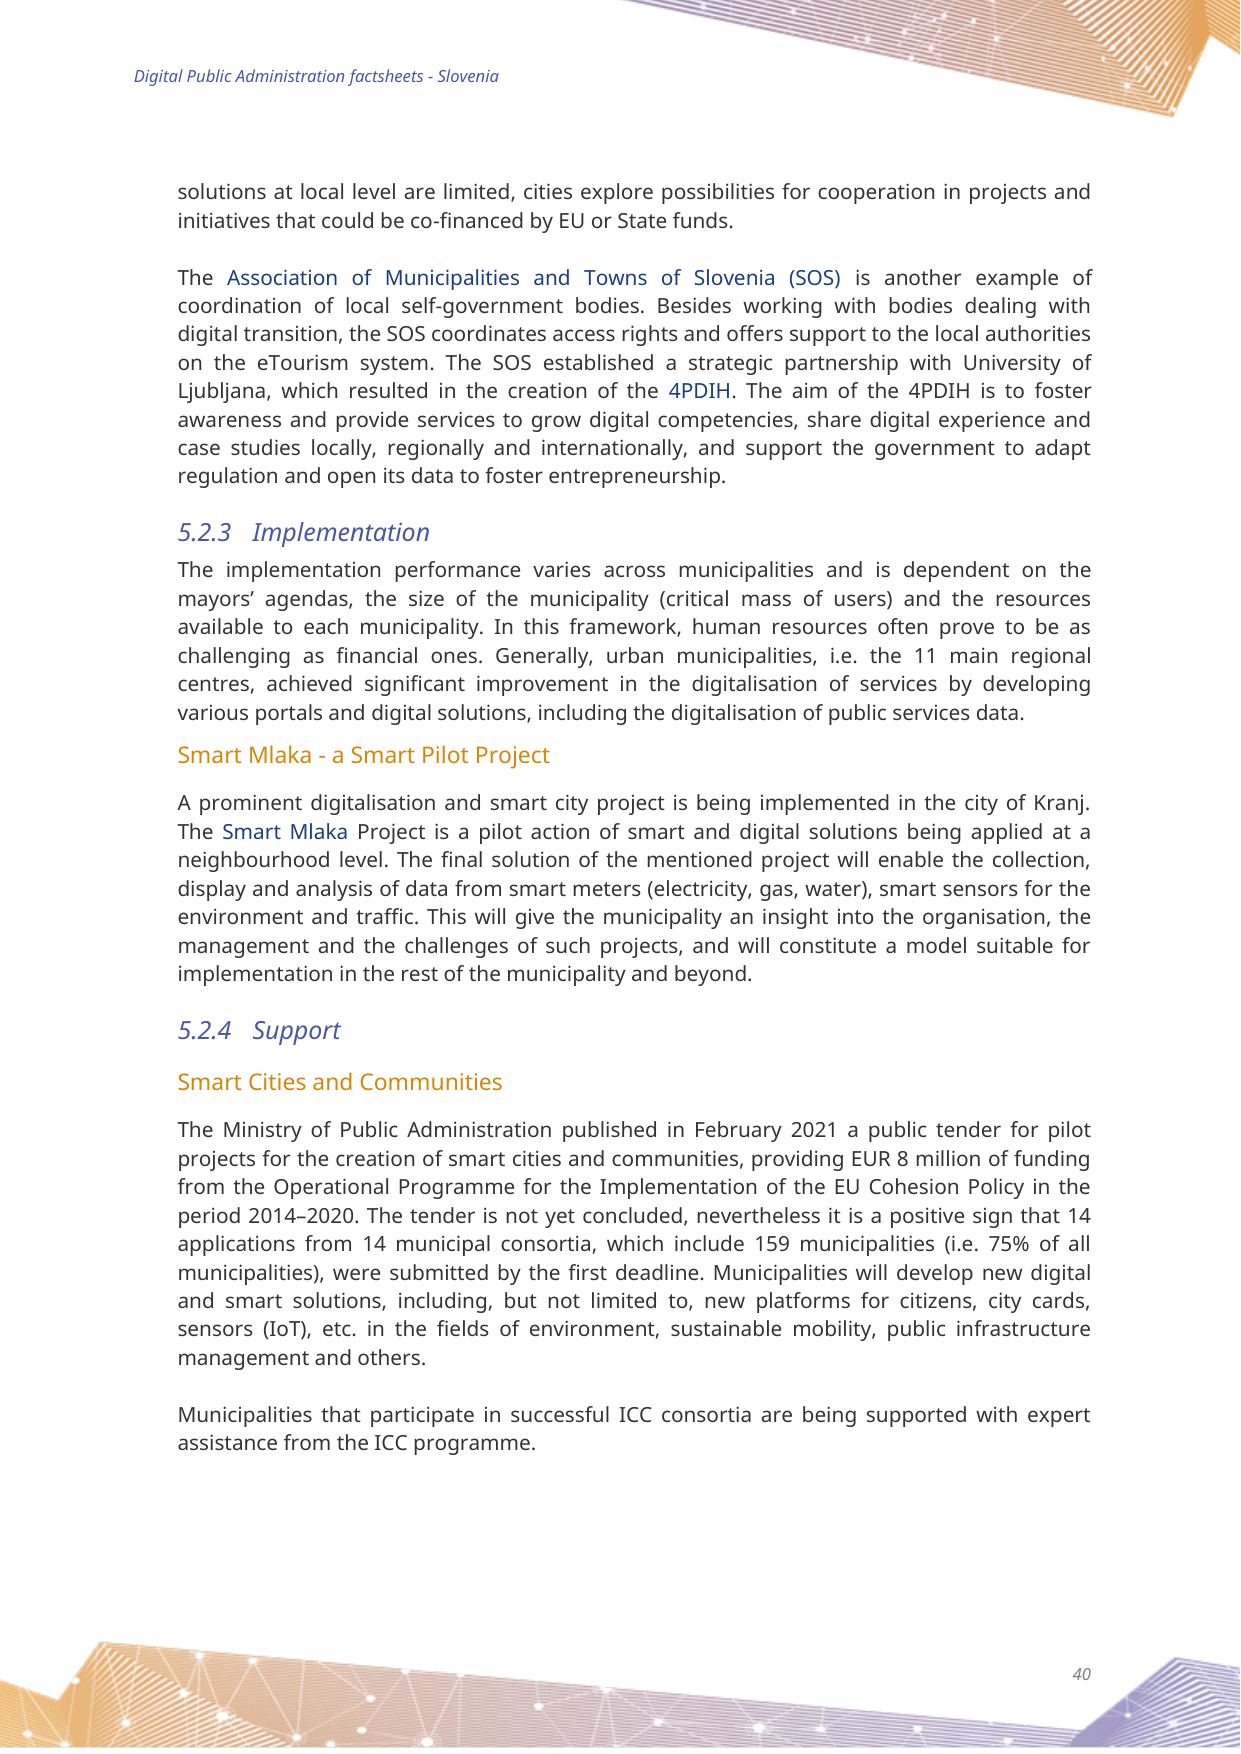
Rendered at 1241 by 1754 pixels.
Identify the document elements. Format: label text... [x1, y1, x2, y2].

subtitle Smart Cities and Communities [177, 1065, 1092, 1097]
text The implementation performance varies across municipalities and is dependent on the mayors’ agendas, the size of the municipality (critical mass of users) and the resources available to each municipality. In this framework, human resources often prove to be as challenging as financial ones. Generally, urban municipalities, i.e. the 11 main regional centres, achieved significant improvement in the digitalisation of services by developing various portals and digital solutions, including the digitalisation of public services data. [177, 555, 1092, 726]
text The Ministry of Public Administration published in February 2021 a public tender for pilot projects for the creation of smart cities and communities, providing EUR 8 million of funding from the Operational Programme for the Implementation of the EU Cohesion Policy in the period 2014–2020. The tender is not yet concluded, nevertheless it is a positive sign that 14 applications from 14 municipal consortia, which include 159 municipalities (i.e. 75% of all municipalities), were submitted by the first deadline. Municipalities will develop new digital and smart solutions, including, but not limited to, new platforms for citizens, city cards, sensors (IoT), etc. in the fields of environment, sustainable mobility, public infrastructure management and others. [177, 1115, 1092, 1371]
text A prominent digitalisation and smart city project is being implemented in the city of Kranj. The Smart Mlaka Project is a pilot action of smart and digital solutions being applied at a neighbourhood level. The final solution of the mentioned project will enable the collection, display and analysis of data from smart meters (electricity, gas, water), smart sensors for the environment and traffic. This will give the municipality an insight into the organisation, the management and the challenges of such projects, and will constitute a model suitable for implementation in the rest of the municipality and beyond. [177, 788, 1092, 988]
text The Association of Municipalities and Towns of Slovenia (SOS) is another example of coordination of local self-government bodies. Besides working with bodies dealing with digital transition, the SOS coordinates access rights and offers support to the local authorities on the eTourism system. The SOS established a strategic partnership with University of Ljubljana, which resulted in the creation of the 4PDIH. The aim of the 4PDIH is to foster awareness and provide services to grow digital competencies, share digital experience and case studies locally, regionally and internationally, and support the government to adapt regulation and open its data to foster entrepreneurship. [177, 263, 1092, 490]
subtitle Support [177, 1013, 1092, 1047]
picture [207, 0, 1241, 152]
picture [0, 1631, 1241, 1749]
subtitle Implementation [177, 515, 1092, 549]
subtitle Smart Mlaka - a Smart Pilot Project [177, 738, 1092, 770]
text Municipalities that participate in successful ICC consortia are being supported with expert assistance from the ICC programme. [177, 1400, 1092, 1457]
